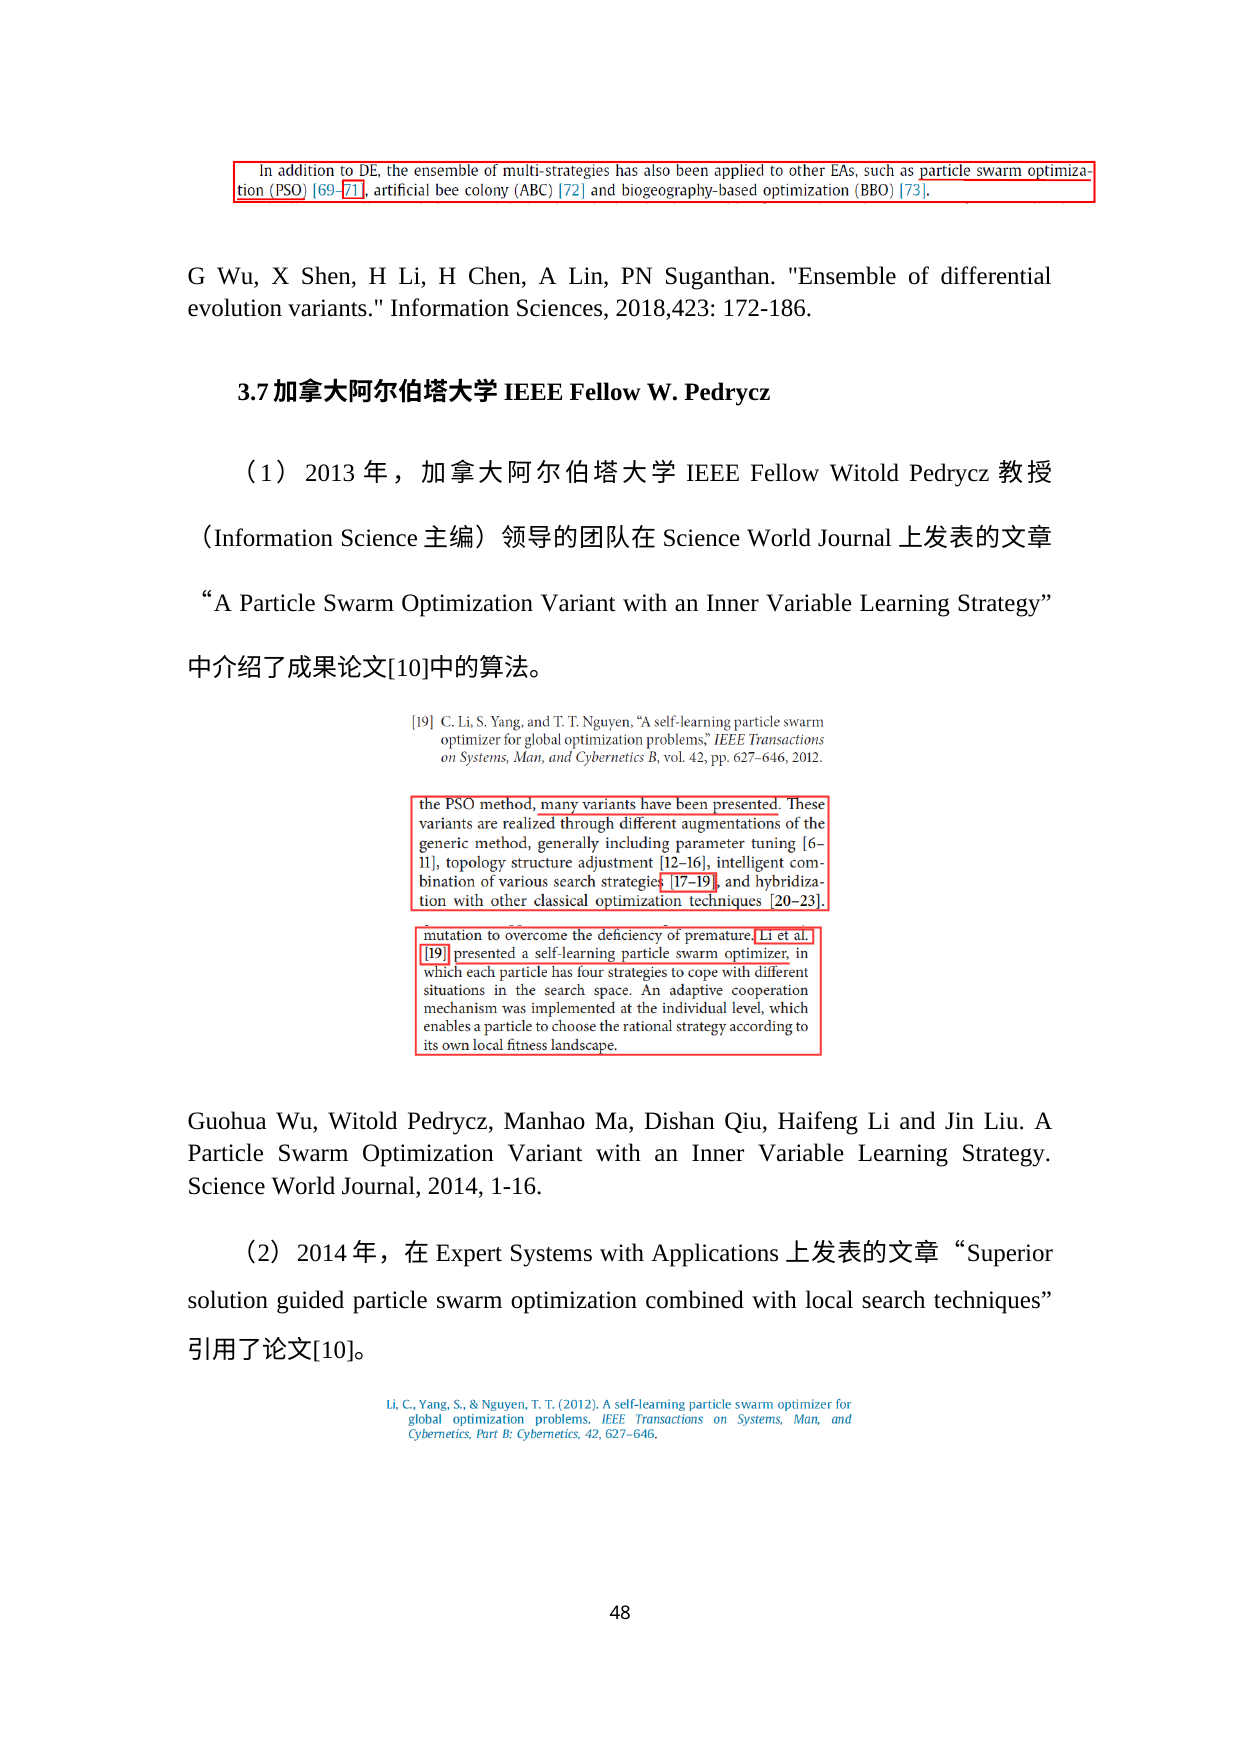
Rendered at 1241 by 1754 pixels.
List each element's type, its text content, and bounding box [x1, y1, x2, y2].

text Guohua Wu, Witold Pedrycz, Manhao Ma, Dishan Qiu, Haifeng Li and Jin Liu. A Particle Swarm Optimization Variant with an Inner Variable Learning Strategy. Science World Journal, 2014, 1-16. [187, 1104, 1053, 1202]
text G Wu, X Shen, H Li, H Chen, A Lin, PN Suganthan. "Ensemble of differential evolution variants." Information Sciences, 2018,423: 172-186. [187, 259, 1053, 324]
text （2）2014年，在Expert Systems with Applications上发表的文章“Superior solution guided particle swarm optimization combined with local search techniques”引用了论文[10]。 [187, 1218, 1053, 1380]
text （1）2013年，加拿大阿尔伯塔大学IEEE Fellow Witold Pedrycz教授（Information Science主编）领导的团队在Science World Journal上发表的文章 “A Particle Swarm Optimization Variant with an Inner Variable Learning Strategy”中介绍了成果论文[10]中的算法。 [187, 438, 1053, 698]
picture [411, 714, 830, 767]
subtitle 3.7加拿大阿尔伯塔大学IEEE Fellow W. Pedrycz [237, 357, 1053, 422]
picture [414, 925, 826, 1058]
picture [409, 795, 831, 912]
picture [383, 1396, 858, 1442]
picture [231, 159, 1097, 204]
